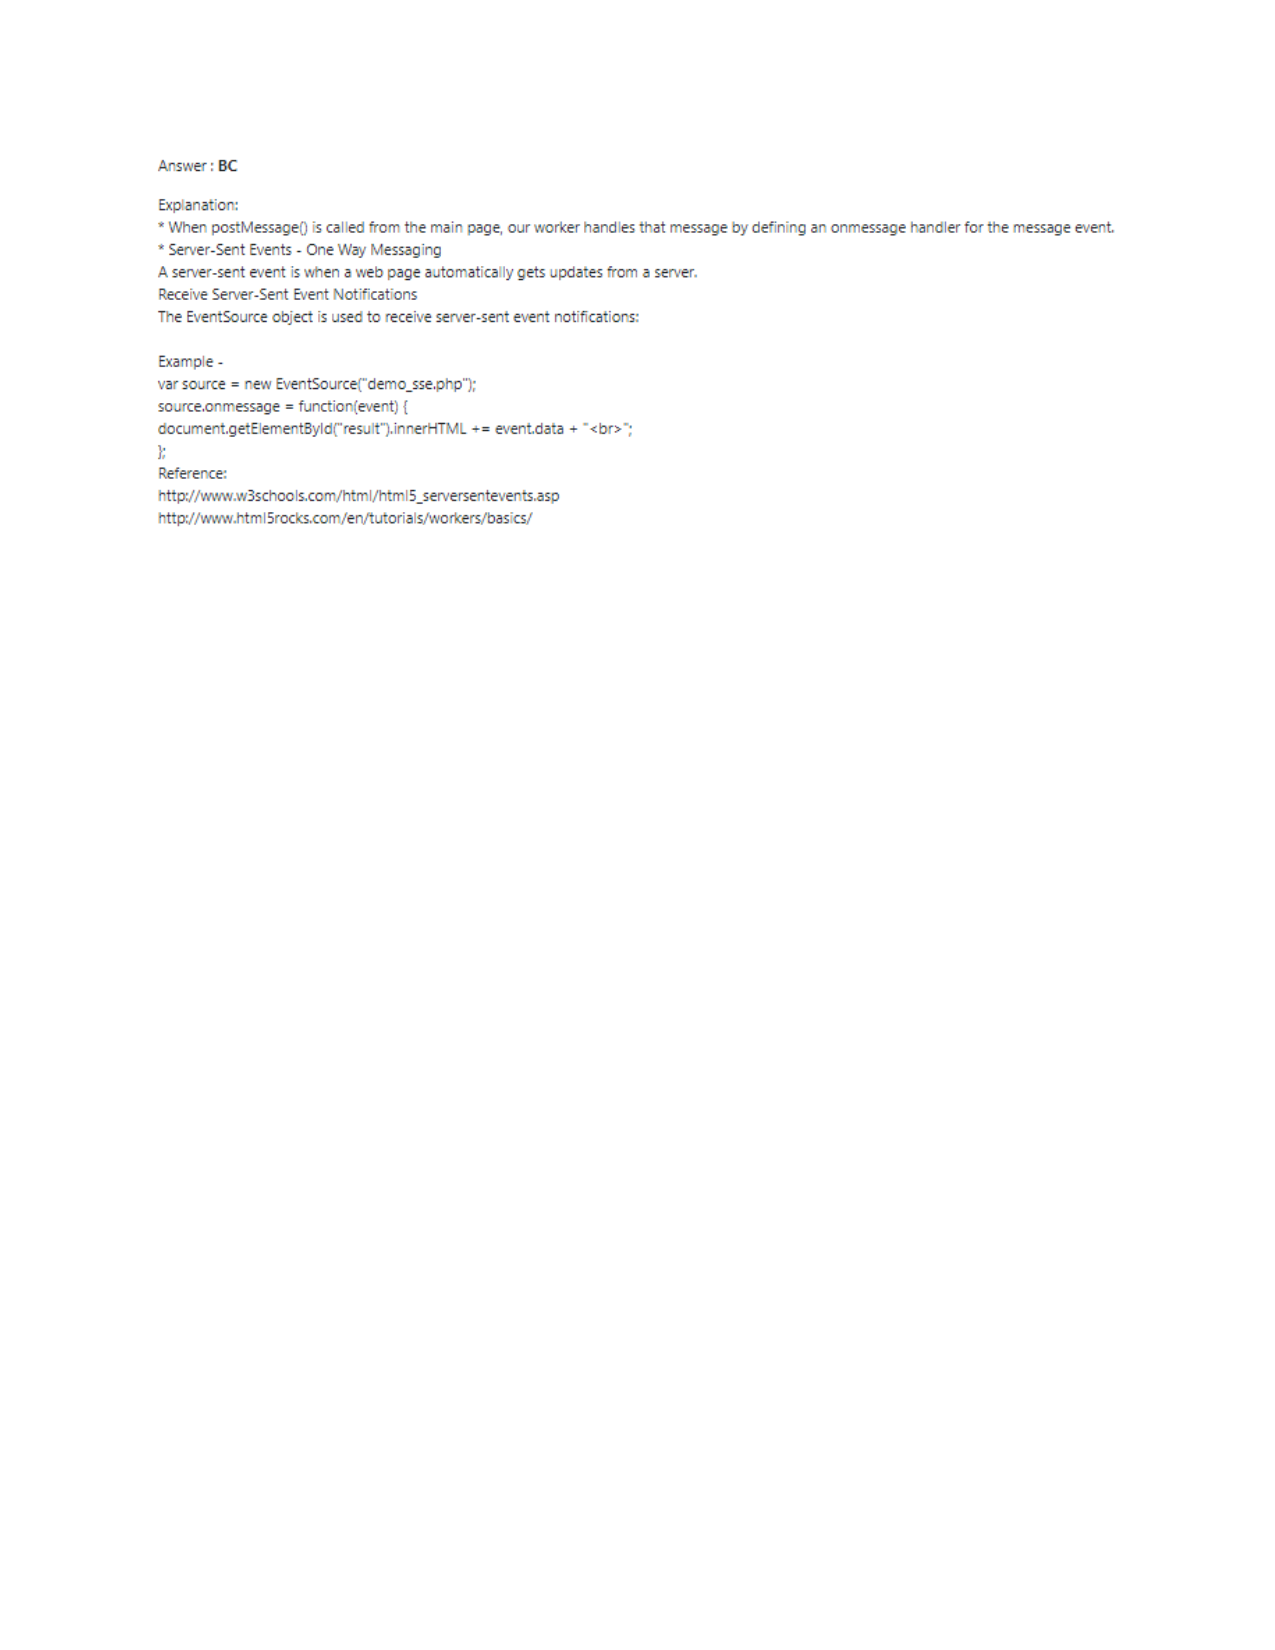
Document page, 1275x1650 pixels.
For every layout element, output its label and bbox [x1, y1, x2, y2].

picture [150, 150, 1125, 532]
